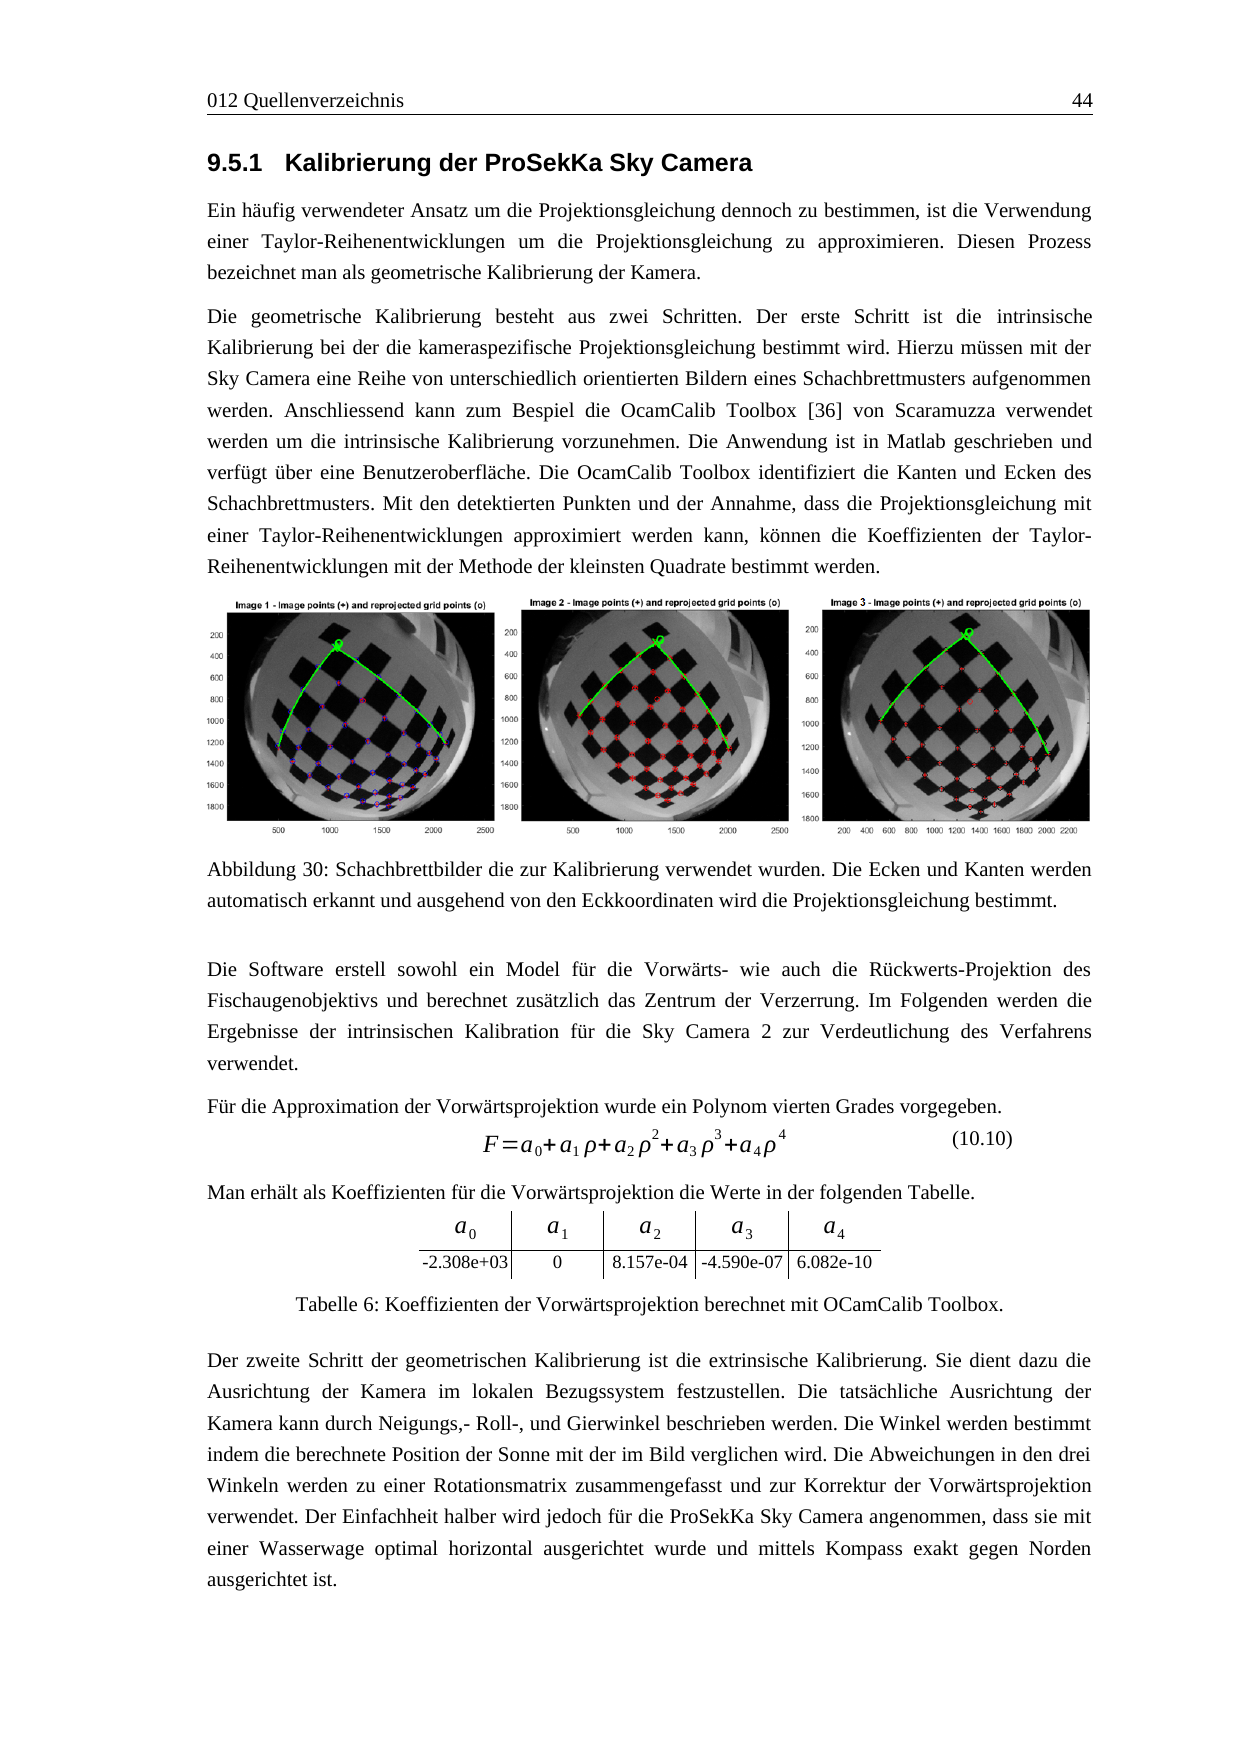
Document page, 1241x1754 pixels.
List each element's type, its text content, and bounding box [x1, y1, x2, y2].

table_header [696, 1211, 788, 1250]
text Man erhält als Koeffizienten für die Vorwärtsprojektion die Werte in der folgenden Tabelle. [207, 1180, 1093, 1204]
table_header [419, 1211, 511, 1250]
table_cell -4.590e-07 [696, 1251, 788, 1279]
text Abbildung 30: Schachbrettbilder die zur Kalibrierung verwendet wurden. Die Ecken und Kanten werden automatisch erkannt und ausgehend von den Eckkoordinaten wird die Projektionsgleichung bestimmt. [207, 857, 1093, 912]
text Ein häufig verwendeter Ansatz um die Projektionsgleichung dennoch zu bestimmen, ist die Verwendung einer Taylor-Reihenentwicklungen um die Projektionsgleichung zu approximieren. Diesen Prozess bezeichnet man als geometrische Kalibrierung der Kamera. [207, 197, 1093, 284]
table_cell -2.308e+03 [419, 1251, 511, 1279]
table_cell 0 [512, 1251, 603, 1279]
table_header [604, 1211, 695, 1250]
subtitle Kalibrierung der ProSekKa Sky Camera [207, 148, 1093, 176]
picture [206, 597, 1093, 837]
text Die Software erstell sowohl ein Model für die Vorwärts- wie auch die Rückwerts-Projektion des Fischaugenobjektivs und berechnet zusätzlich das Zentrum der Verzerrung. Im Folgenden werden die Ergebnisse der intrinsischen Kalibration für die Sky Camera 2 zur Verdeutlichung des Verfahrens verwendet. [207, 957, 1093, 1074]
table_cell 8.157e-04 [604, 1251, 695, 1279]
text Der zweite Schritt der geometrischen Kalibrierung ist die extrinsische Kalibrierung. Sie dient dazu die Ausrichtung der Kamera im lokalen Bezugssystem festzustellen. Die tatsächliche Ausrichtung der Kamera kann durch Neigungs,- Roll-, und Gierwinkel beschrieben werden. Die Winkel werden bestimmt indem die berechnete Position der Sonne mit der im Bild verglichen wird. Die Abweichungen in den drei Winkeln werden zu einer Rotationsmatrix zusammengefasst und zur Korrektur der Vorwärtsprojektion verwendet. Der Einfachheit halber wird jedoch für die ProSekKa Sky Camera angenommen, dass sie mit einer Wasserwage optimal horizontal ausgerichtet wurde und mittels Kompass exakt gegen Norden ausgerichtet ist. [207, 1348, 1093, 1591]
table_header [789, 1211, 881, 1250]
table_header [512, 1211, 603, 1250]
text Tabelle 6: Koeffizienten der Vorwärtsprojektion berechnet mit OCamCalib Toolbox. [207, 1292, 1093, 1316]
text Die geometrische Kalibrierung besteht aus zwei Schritten. Der erste Schritt ist die intrinsische Kalibrierung bei der die kameraspezifische Projektionsgleichung bestimmt wird. Hierzu müssen mit der Sky Camera eine Reihe von unterschiedlich orientierten Bildern eines Schachbrettmusters aufgenommen werden. Anschliessend kann zum Bespiel die OcamCalib Toolbox [36] von Scaramuzza verwendet werden um die intrinsische Kalibrierung vorzunehmen. Die Anwendung ist in Matlab geschrieben und verfügt über eine Benutzeroberfläche. Die OcamCalib Toolbox identifiziert die Kanten und Ecken des Schachbrettmusters. Mit den detektierten Punkten und der Annahme, dass die Projektionsgleichung mit einer Taylor-Reihenentwicklungen approximiert werden kann, können die Koeffizienten der Taylor-Reihenentwicklungen mit der Methode der kleinsten Quadrate bestimmt werden. [207, 304, 1093, 578]
table_cell 6.082e-10 [789, 1251, 881, 1279]
table_header [207, 1126, 952, 1167]
text Für die Approximation der Vorwärtsprojektion wurde ein Polynom vierten Grades vorgegeben. [207, 1094, 1093, 1118]
